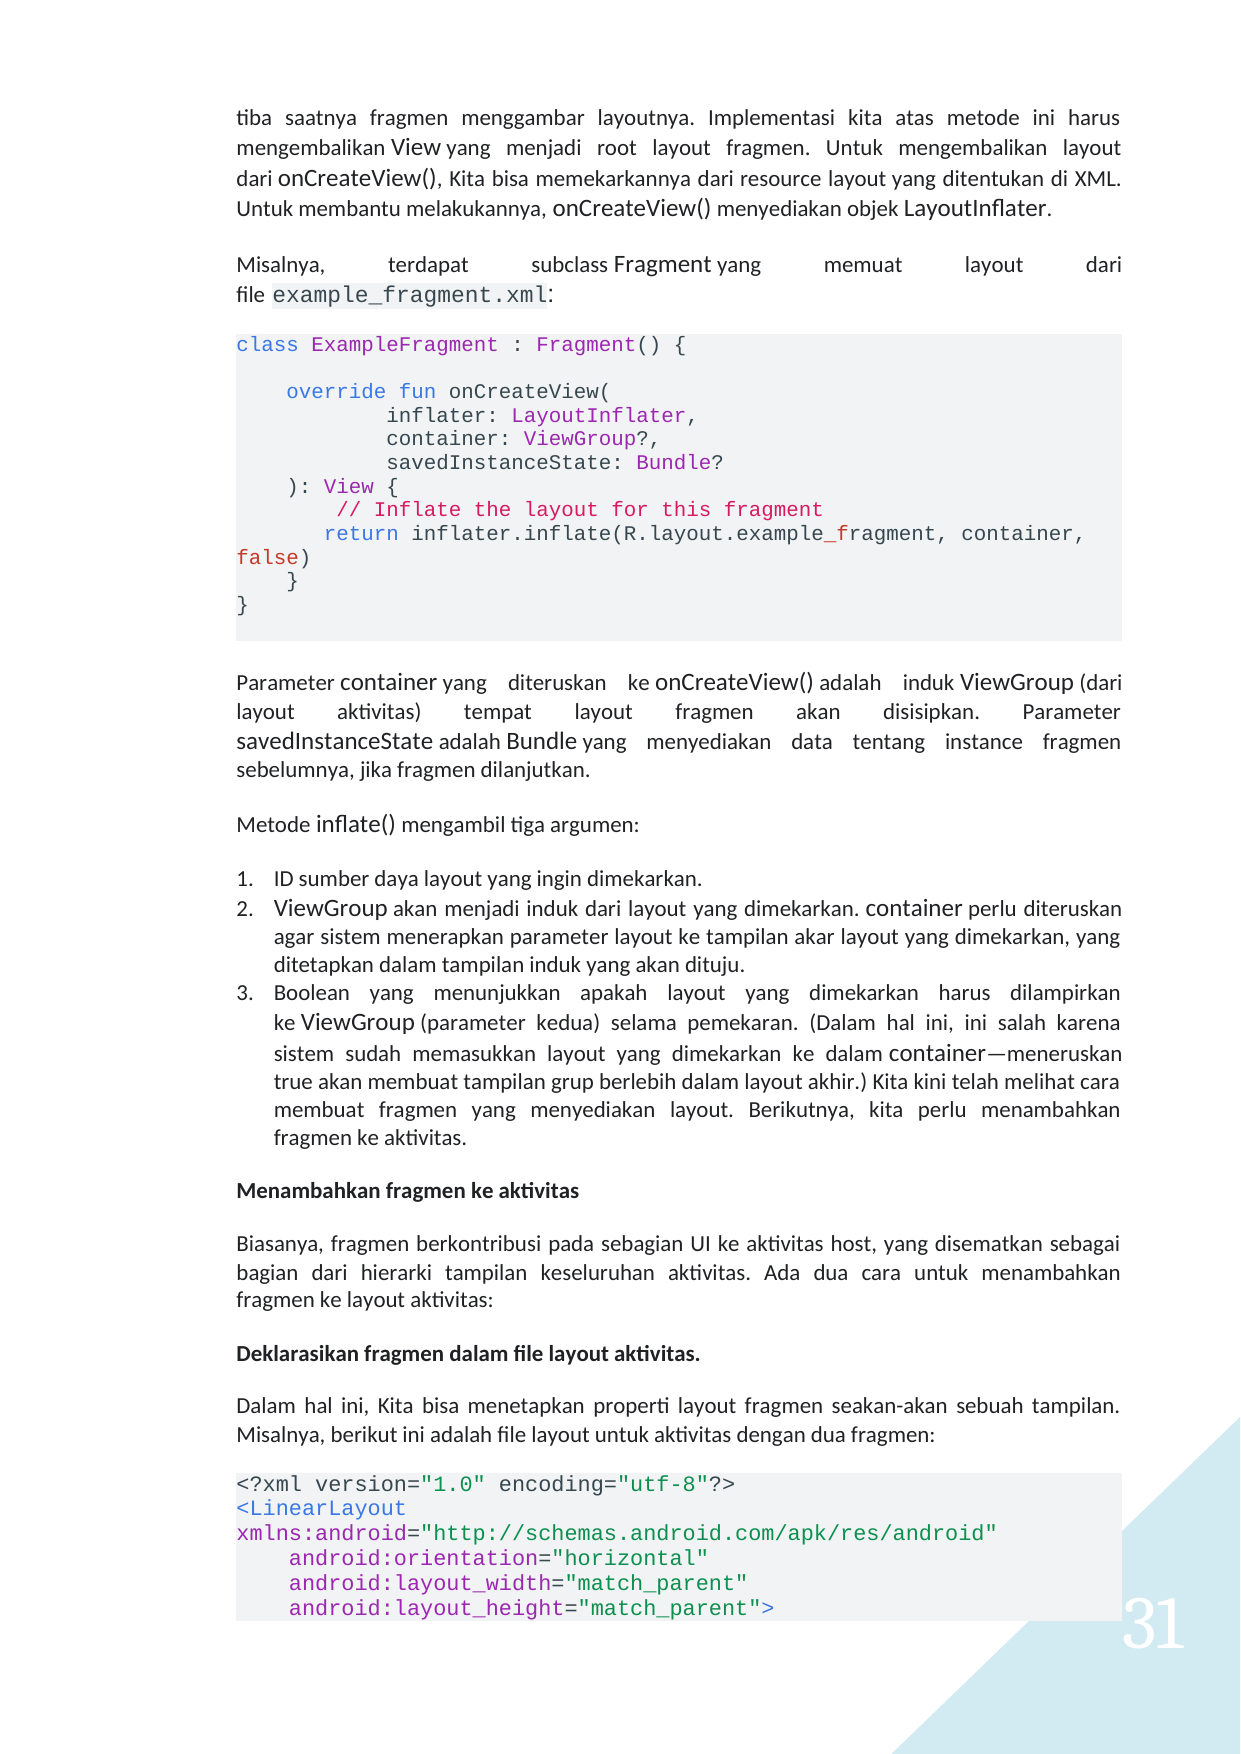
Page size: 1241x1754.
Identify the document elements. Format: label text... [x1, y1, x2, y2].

text Dalam hal ini, Kita bisa menetapkan properti layout fragmen seakan-akan sebuah tampilan. Misalnya, berikut ini adalah file layout untuk aktivitas dengan dua fragmen: [236, 1392, 1122, 1448]
list ViewGroup akan menjadi induk dari layout yang dimekarkan. container perlu diteruskan agar sistem menerapkan parameter layout ke tampilan akar layout yang dimekarkan, yang ditetapkan dalam tampilan induk yang akan dituju. [236, 892, 1122, 978]
text Biasanya, fragmen berkontribusi pada sebagian UI ke aktivitas host, yang disematkan sebagai bagian dari hierarki tampilan keseluruhan aktivitas. Ada dua cara untuk menambahkan fragmen ke layout aktivitas: [236, 1229, 1122, 1314]
text Deklarasikan fragmen dalam file layout aktivitas. [236, 1339, 1122, 1367]
text Metode inflate() mengambil tiga argumen: [236, 808, 1122, 839]
text Parameter container yang diteruskan ke onCreateView() adalah induk ViewGroup (dari layout aktivitas) tempat layout fragmen akan disisipkan. Parameter savedInstanceState adalah Bundle yang menyediakan data tentang instance fragmen sebelumnya, jika fragmen dilanjutkan. [236, 666, 1122, 783]
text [236, 1473, 1122, 1621]
text Misalnya, terdapat subclass Fragment yang memuat layout dari file example_fragment.xml: [236, 248, 1122, 309]
list Boolean yang menunjukkan apakah layout yang dimekarkan harus dilampirkan ke ViewGroup (parameter kedua) selama pemekaran. (Dalam hal ini, ini salah karena sistem sudah memasukkan layout yang dimekarkan ke dalam container—meneruskan true akan membuat tampilan grup berlebih dalam layout akhir.) Kita kini telah melihat cara membuat fragmen yang menyediakan layout. Berikutnya, kita perlu menambahkan fragmen ke aktivitas. [236, 978, 1122, 1152]
list ID sumber daya layout yang ingin dimekarkan. [236, 864, 1122, 892]
text Menambahkan fragmen ke aktivitas [236, 1177, 1122, 1204]
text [236, 103, 1122, 223]
text class ExampleFragment : Fragment() { override fun onCreateView( inflater: LayoutInflater, container: ViewGroup?, savedInstanceState: Bundle? ): View { // Inflate the layout for this fragment return inflater.inflate(R.layout.example_fragment, container, false) } } [236, 334, 1122, 641]
